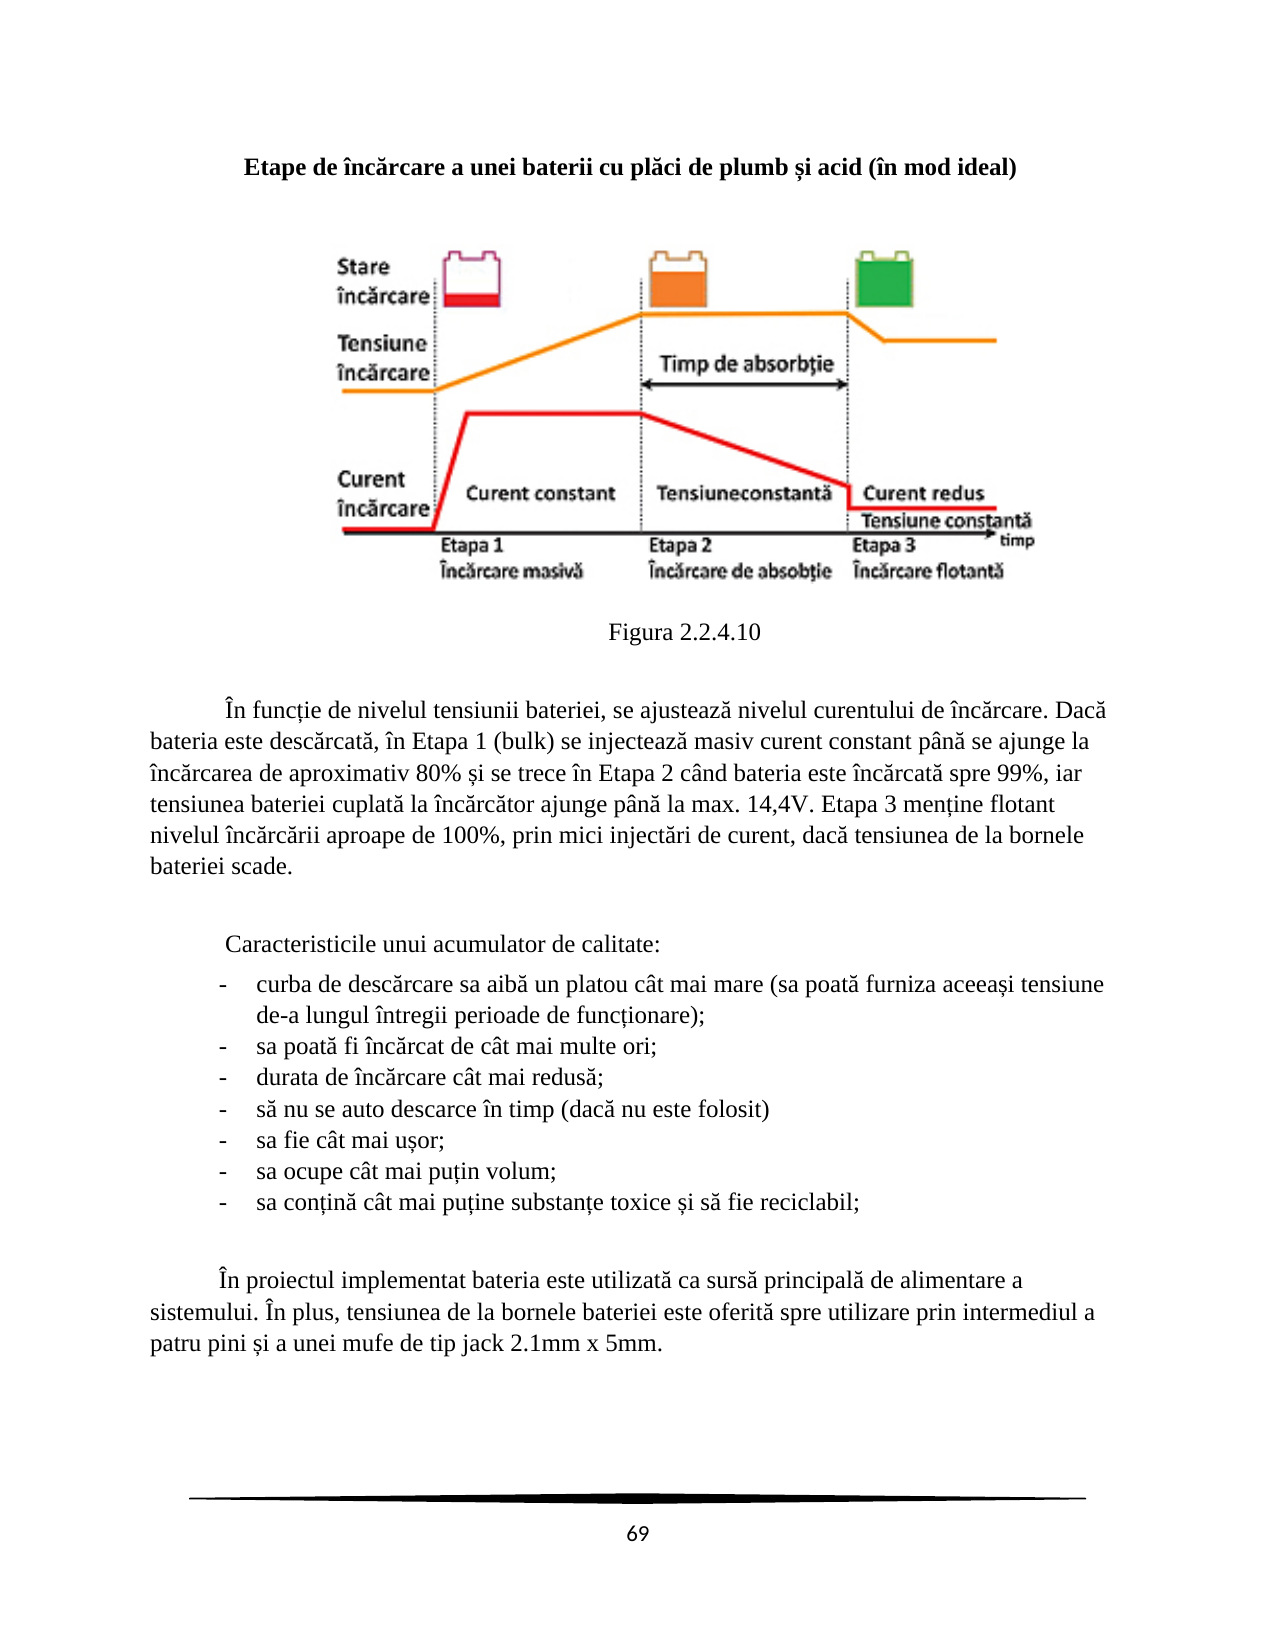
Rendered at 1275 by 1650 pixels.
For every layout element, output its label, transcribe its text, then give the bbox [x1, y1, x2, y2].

list sa poată fi încărcat de cât mai multe ori; [219, 1029, 1125, 1060]
text Caracteristicile unui acumulator de calitate: [150, 927, 1125, 958]
list durata de încărcare cât mai redusă; [219, 1060, 1125, 1091]
list sa ocupe cât mai puțin volum; [219, 1154, 1125, 1185]
list să nu se auto descarce în timp (dacă nu este folosit) [219, 1091, 1125, 1122]
picture [330, 243, 1039, 584]
list Etape de încărcare a unei baterii cu plăci de plumb și acid (în mod ideal) [244, 150, 1125, 181]
text În proiectul implementat bateria este utilizată ca sursă principală de alimentare a sistemului. În plus, tensiunea de la bornele bateriei este oferită spre utilizare prin intermediul a patru pini și a unei mufe de tip jack 2.1mm x 5mm. [150, 1263, 1125, 1357]
list sa fie cât mai ușor; [219, 1122, 1125, 1154]
list curba de descărcare sa aibă un platou cât mai mare (sa poată furniza aceeași tensiune de-a lungul întregii perioade de funcționare); [219, 966, 1125, 1029]
list Figura 2.2.4.10 [244, 614, 1125, 646]
list sa conțină cât mai puține substanțe toxice și să fie reciclabil; [219, 1185, 1125, 1216]
text În funcție de nivelul tensiunii bateriei, se ajustează nivelul curentului de încărcare. Dacă bateria este descărcată, în Etapa 1 (bulk) se injectează masiv curent constant până se ajunge la încărcarea de aproximativ 80% și se trece în Etapa 2 când bateria este încărcată spre 99%, iar tensiunea bateriei cuplată la încărcător ajunge până la max. 14,4V. Etapa 3 menține flotant nivelul încărcării aproape de 100%, prin mici injectări de curent, dacă tensiunea de la bornele bateriei scade. [150, 693, 1125, 880]
